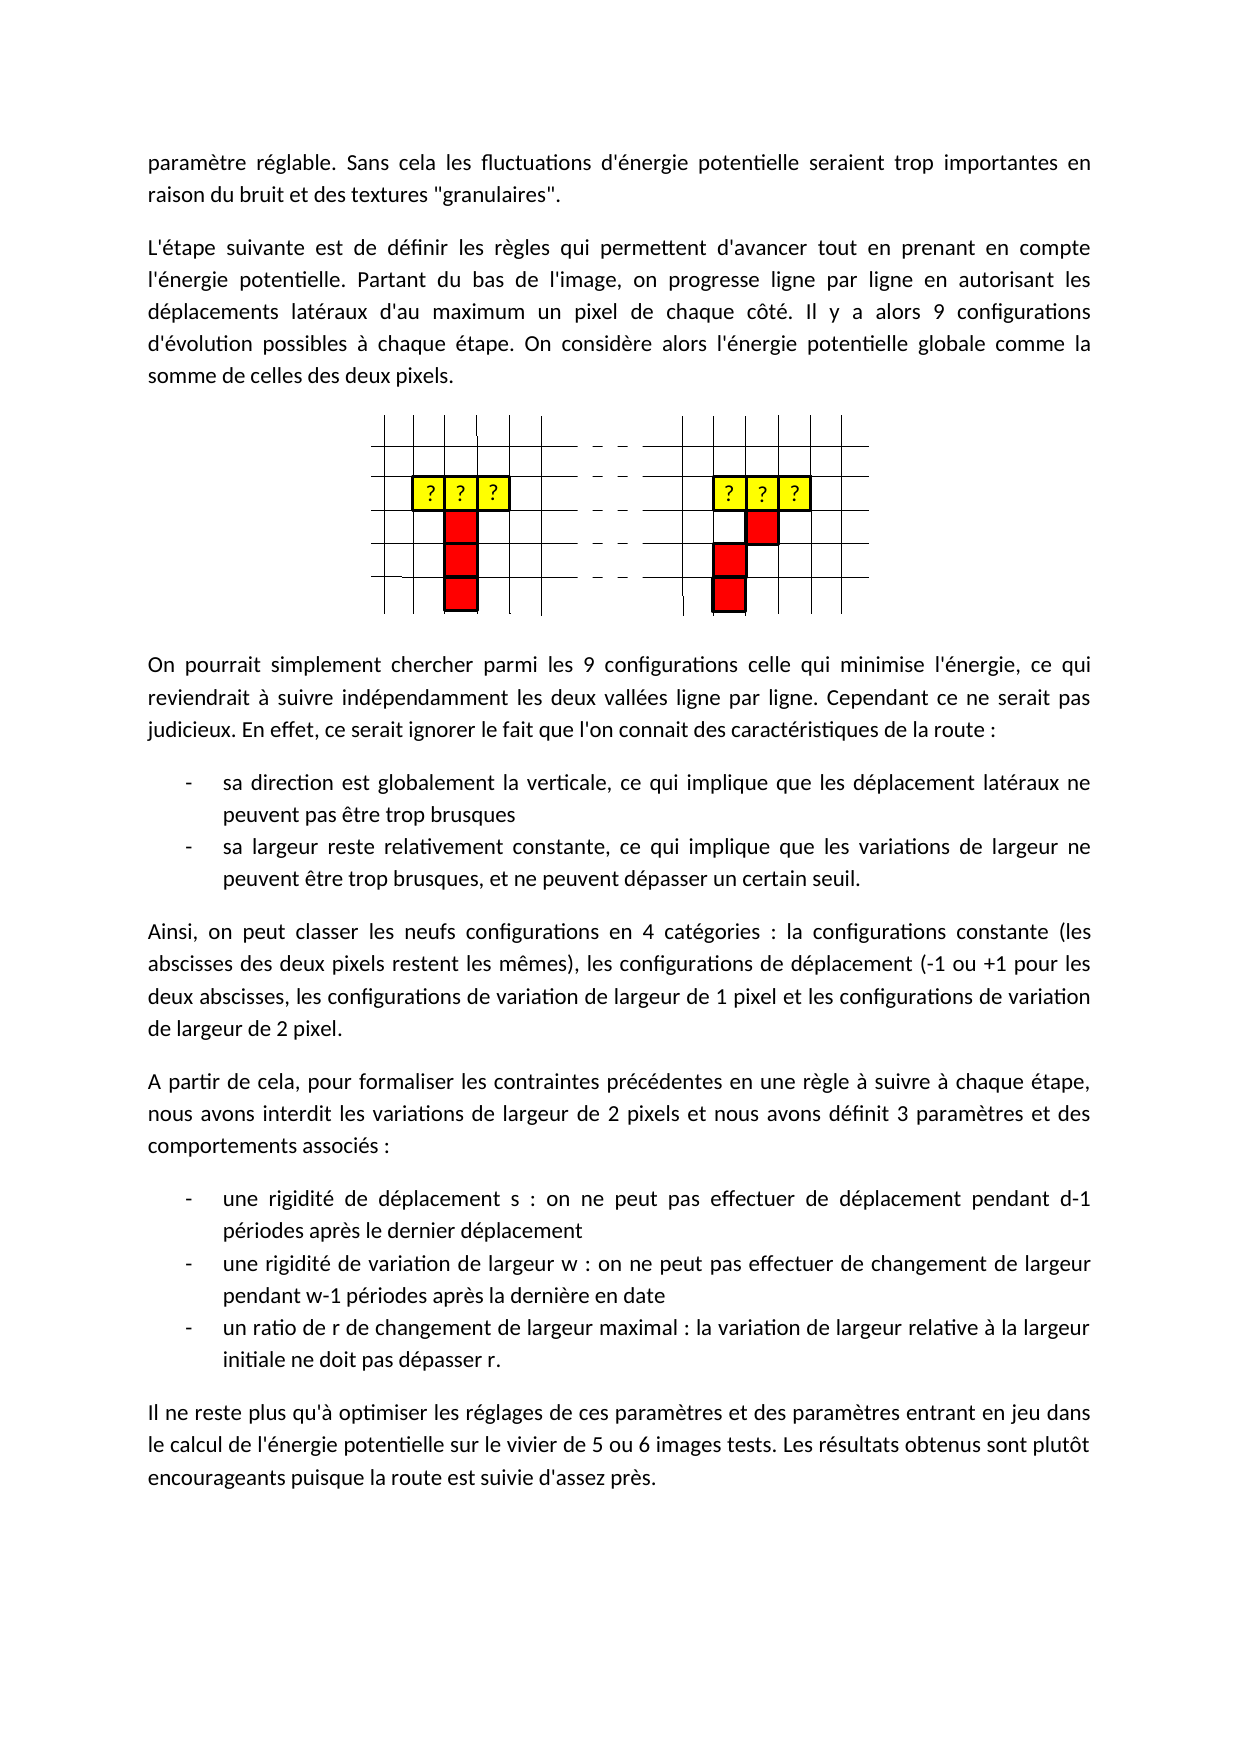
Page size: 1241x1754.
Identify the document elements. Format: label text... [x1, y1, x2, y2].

text Ainsi, on peut classer les neufs configurations en 4 catégories : la configurations constante (les abscisses des deux pixels restent les mêmes), les configurations de déplacement (-1 ou +1 pour les deux abscisses, les configurations de variation de largeur de 1 pixel et les configurations de variation de largeur de 2 pixel. [148, 917, 1093, 1042]
text Il ne reste plus qu'à optimiser les réglages de ces paramètres et des paramètres entrant en jeu dans le calcul de l'énergie potentielle sur le vivier de 5 ou 6 images tests. Les résultats obtenus sont plutôt encourageants puisque la route est suivie d'assez près. [148, 1398, 1093, 1491]
list sa direction est globalement la verticale, ce qui implique que les déplacement latéraux ne peuvent pas être trop brusques [185, 768, 1093, 828]
list une rigidité de variation de largeur w : on ne peut pas effectuer de changement de largeur pendant w-1 périodes après la dernière en date [185, 1249, 1093, 1309]
text A partir de cela, pour formaliser les contraintes précédentes en une règle à suivre à chaque étape, nous avons interdit les variations de largeur de 2 pixels et nous avons définit 3 paramètres et des comportements associés : [148, 1067, 1093, 1159]
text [148, 148, 1093, 208]
list un ratio de r de changement de largeur maximal : la variation de largeur relative à la largeur initiale ne doit pas dépasser r. [185, 1313, 1093, 1373]
text L'étape suivante est de définir les règles qui permettent d'avancer tout en prenant en compte l'énergie potentielle. Partant du bas de l'image, on progresse ligne par ligne en autorisant les déplacements latéraux d'au maximum un pixel de chaque côté. Il y a alors 9 configurations d'évolution possibles à chaque étape. On considère alors l'énergie potentielle globale comme la somme de celles des deux pixels. [148, 233, 1093, 389]
text On pourrait simplement chercher parmi les 9 configurations celle qui minimise l'énergie, ce qui reviendrait à suivre indépendamment les deux vallées ligne par ligne. Cependant ce ne serait pas judicieux. En effet, ce serait ignorer le fait que l'on connait des caractéristiques de la route : [148, 650, 1093, 743]
list une rigidité de déplacement s : on ne peut pas effectuer de déplacement pendant d-1 périodes après le dernier déplacement [185, 1184, 1093, 1244]
list sa largeur reste relativement constante, ce qui implique que les variations de largeur ne peuvent être trop brusques, et ne peuvent dépasser un certain seuil. [185, 832, 1093, 892]
